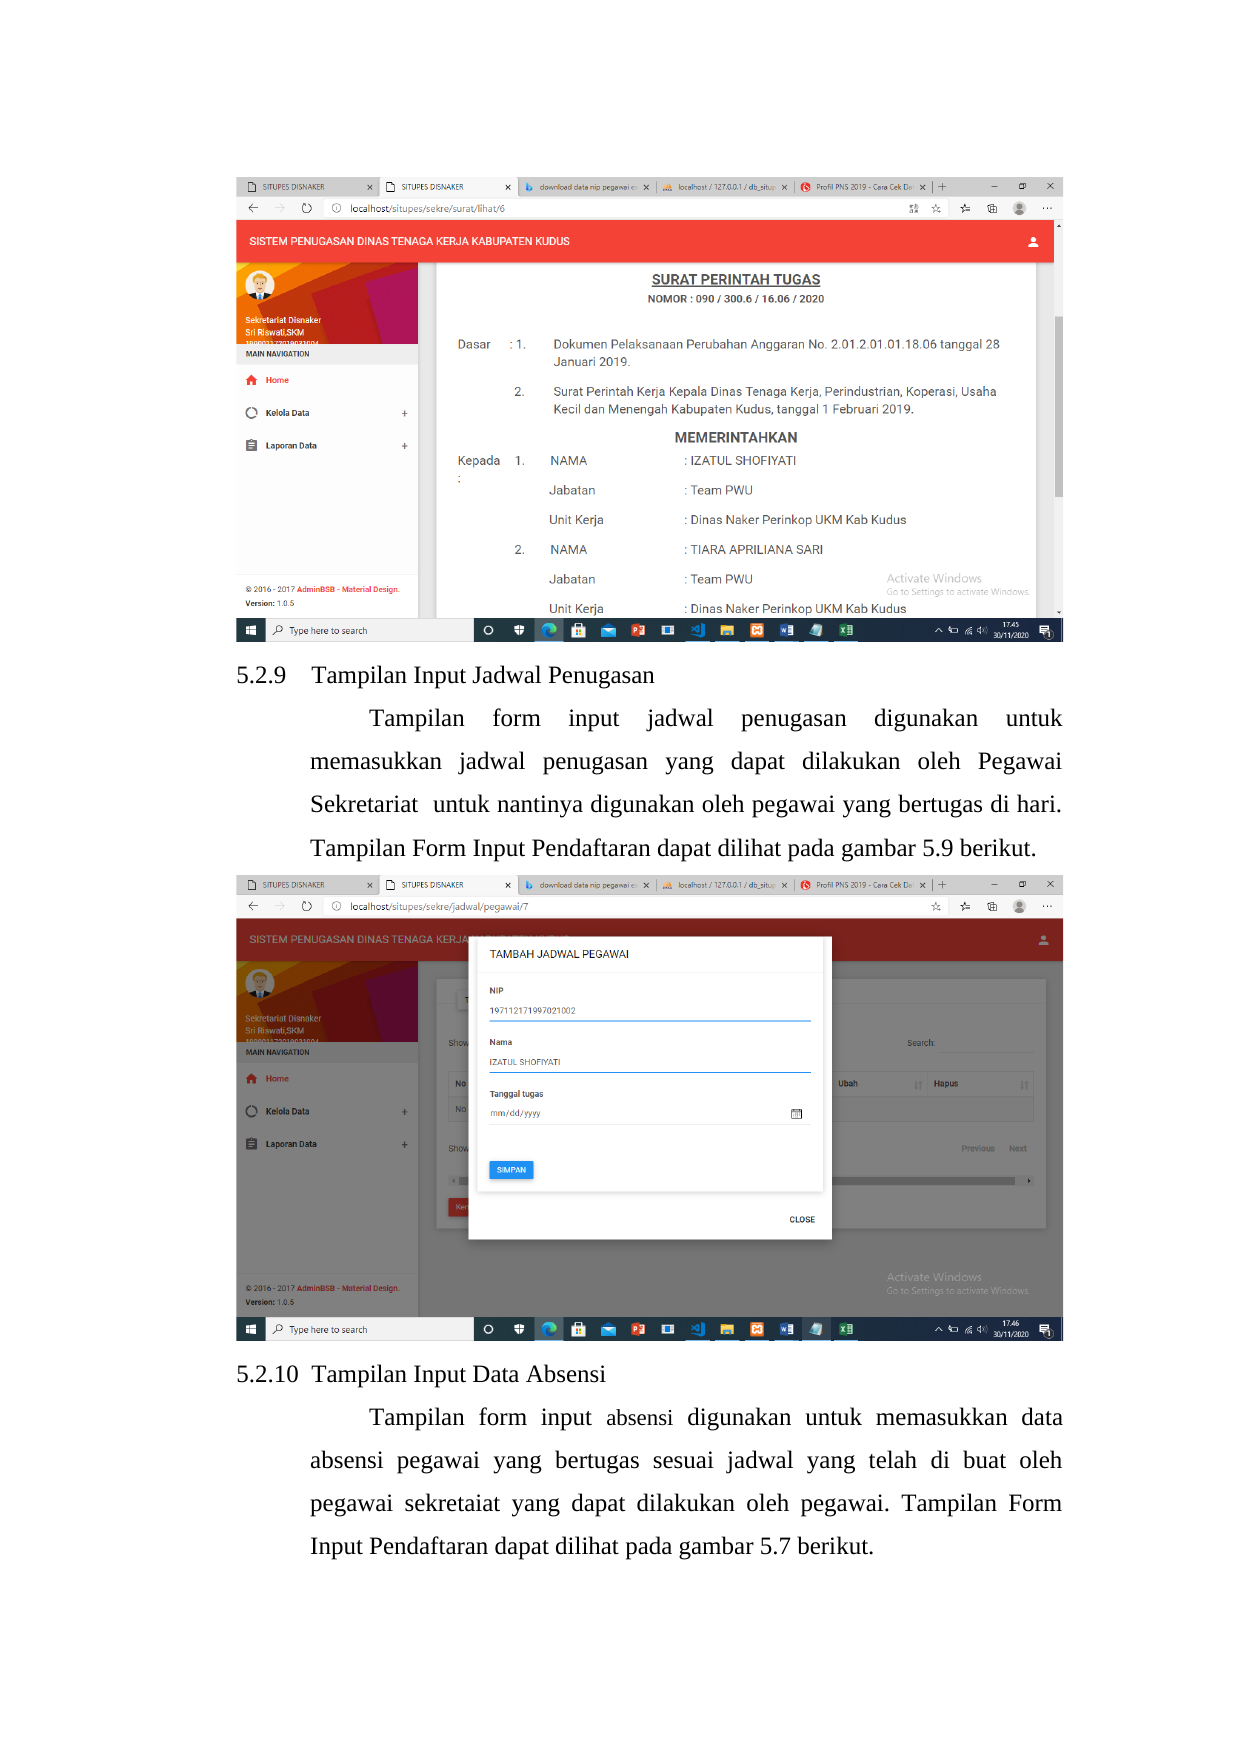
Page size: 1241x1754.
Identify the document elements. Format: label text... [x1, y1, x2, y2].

text Tampilan form input jadwal penugasan digunakan untuk memasukkan jadwal penugasan yang dapat dilakukan oleh Pegawai Sekretariat untuk nantinya digunakan oleh pegawai yang bertugas di hari. Tampilan Form Input Pendaftaran dapat dilihat pada gambar 5.9 berikut. [310, 703, 1063, 861]
text Tampilan form input absensi digunakan untuk memasukkan data absensi pegawai yang bertugas sesuai jadwal yang telah di buat oleh pegawai sekretaiat yang dapat dilakukan oleh pegawai. Tampilan Form Input Pendaftaran dapat dilihat pada gambar 5.7 berikut. [310, 1402, 1063, 1560]
subtitle 5.2.9 Tampilan Input Jadwal Penugasan [236, 660, 1063, 689]
picture [236, 875, 1064, 1341]
subtitle 5.2.10 Tampilan Input Data Absensi [236, 1359, 1063, 1388]
picture [236, 177, 1064, 642]
